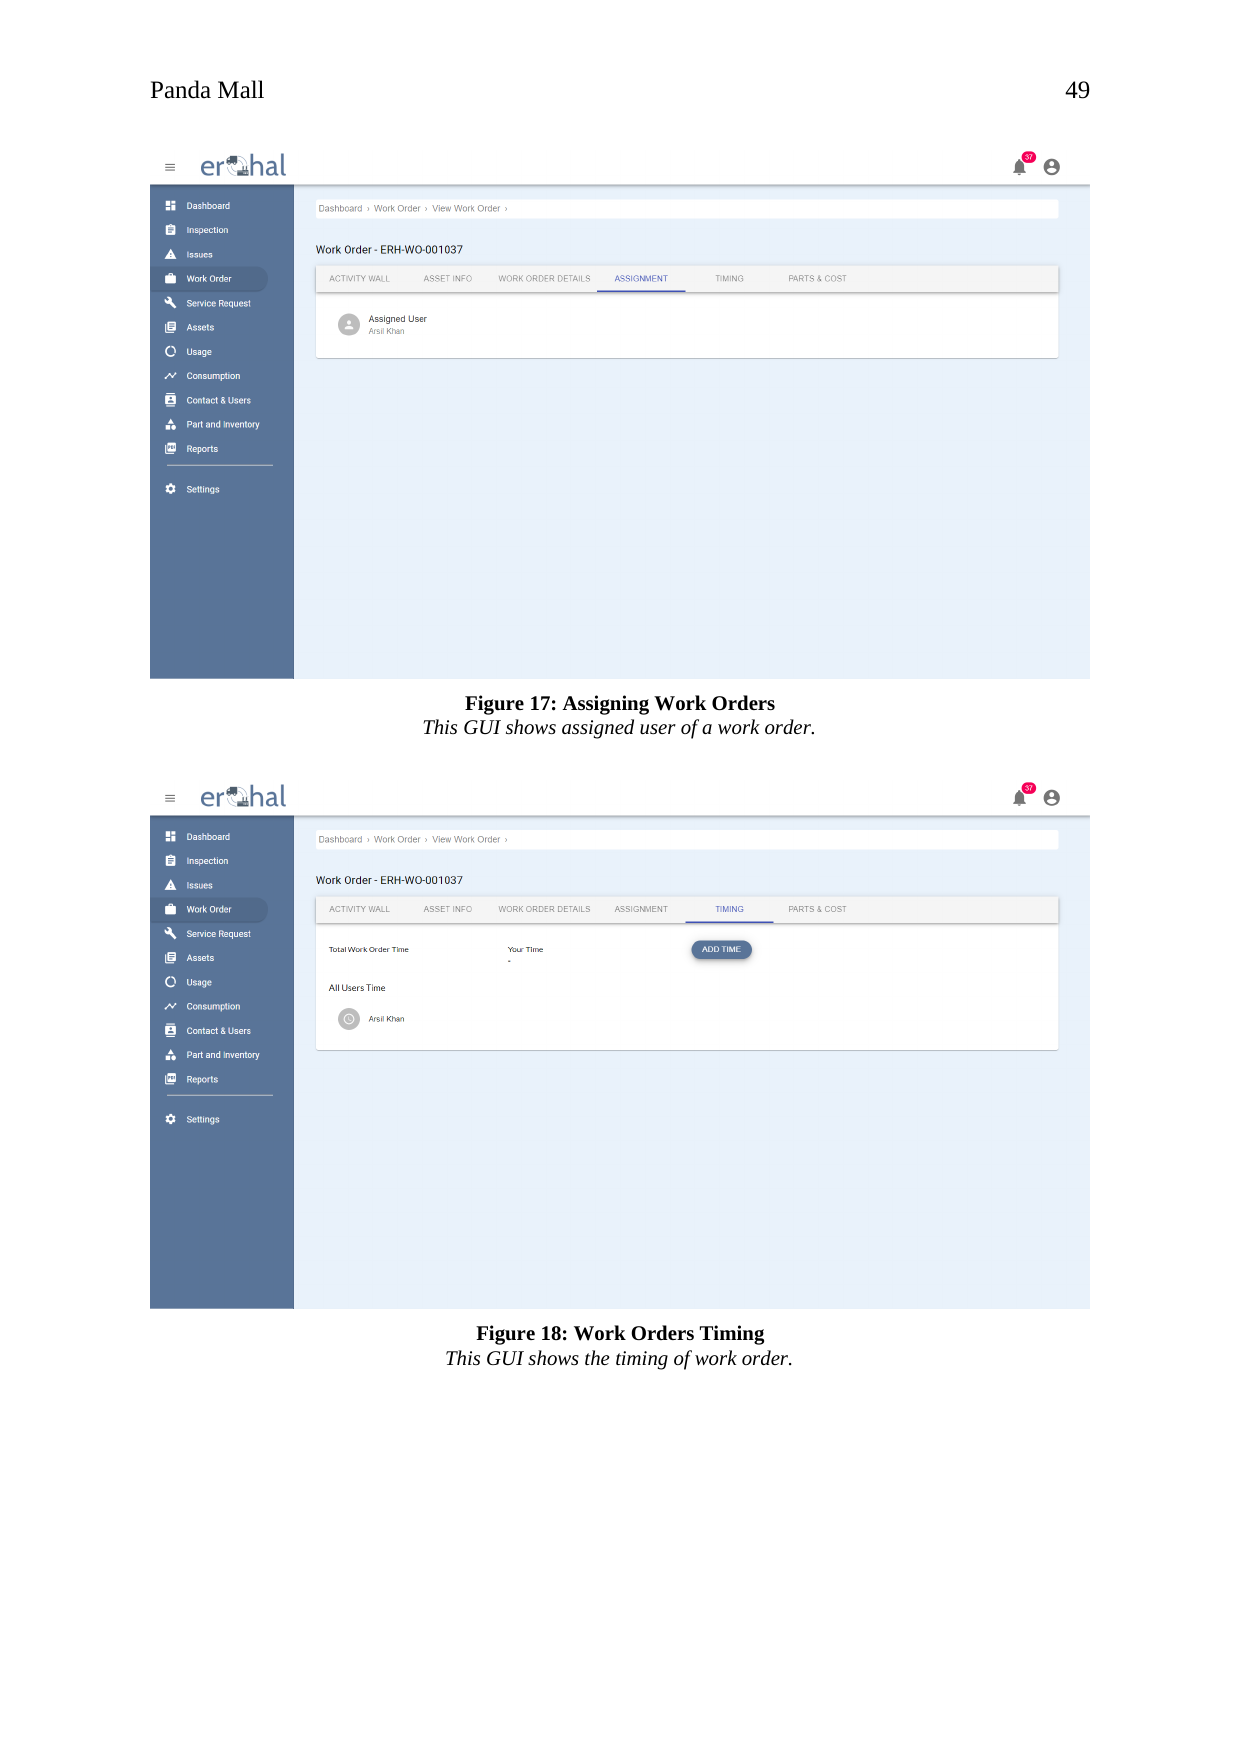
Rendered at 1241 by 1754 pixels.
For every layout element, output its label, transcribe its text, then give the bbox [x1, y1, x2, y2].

text This GUI shows assigned user of a work order. [150, 715, 1090, 739]
picture [150, 780, 1090, 1309]
picture [150, 150, 1090, 679]
text Figure 17: Assigning Work Orders [150, 691, 1090, 715]
text Figure 18: Work Orders Timing [150, 1321, 1090, 1345]
text This GUI shows the timing of work order. [150, 1345, 1090, 1369]
